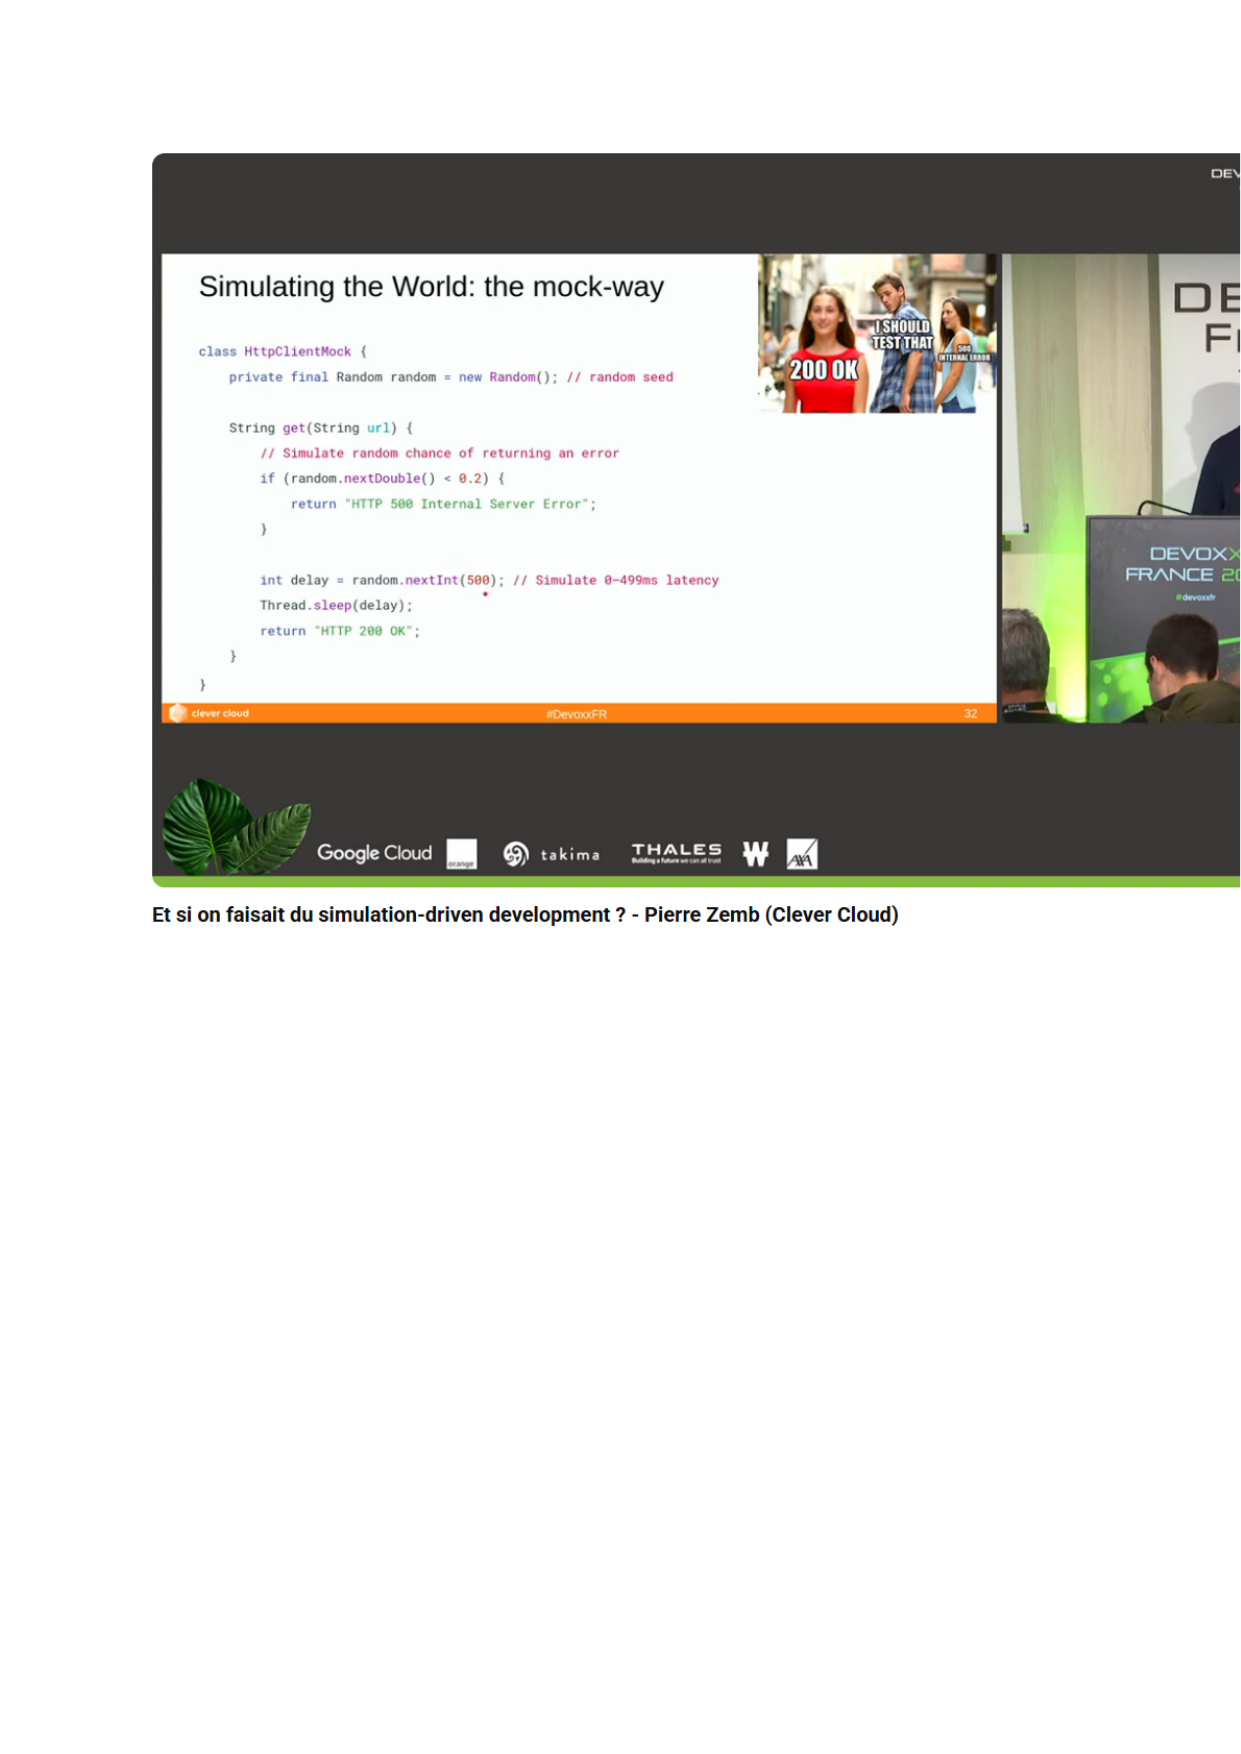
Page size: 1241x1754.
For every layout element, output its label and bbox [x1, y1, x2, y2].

picture [147, 147, 1241, 927]
